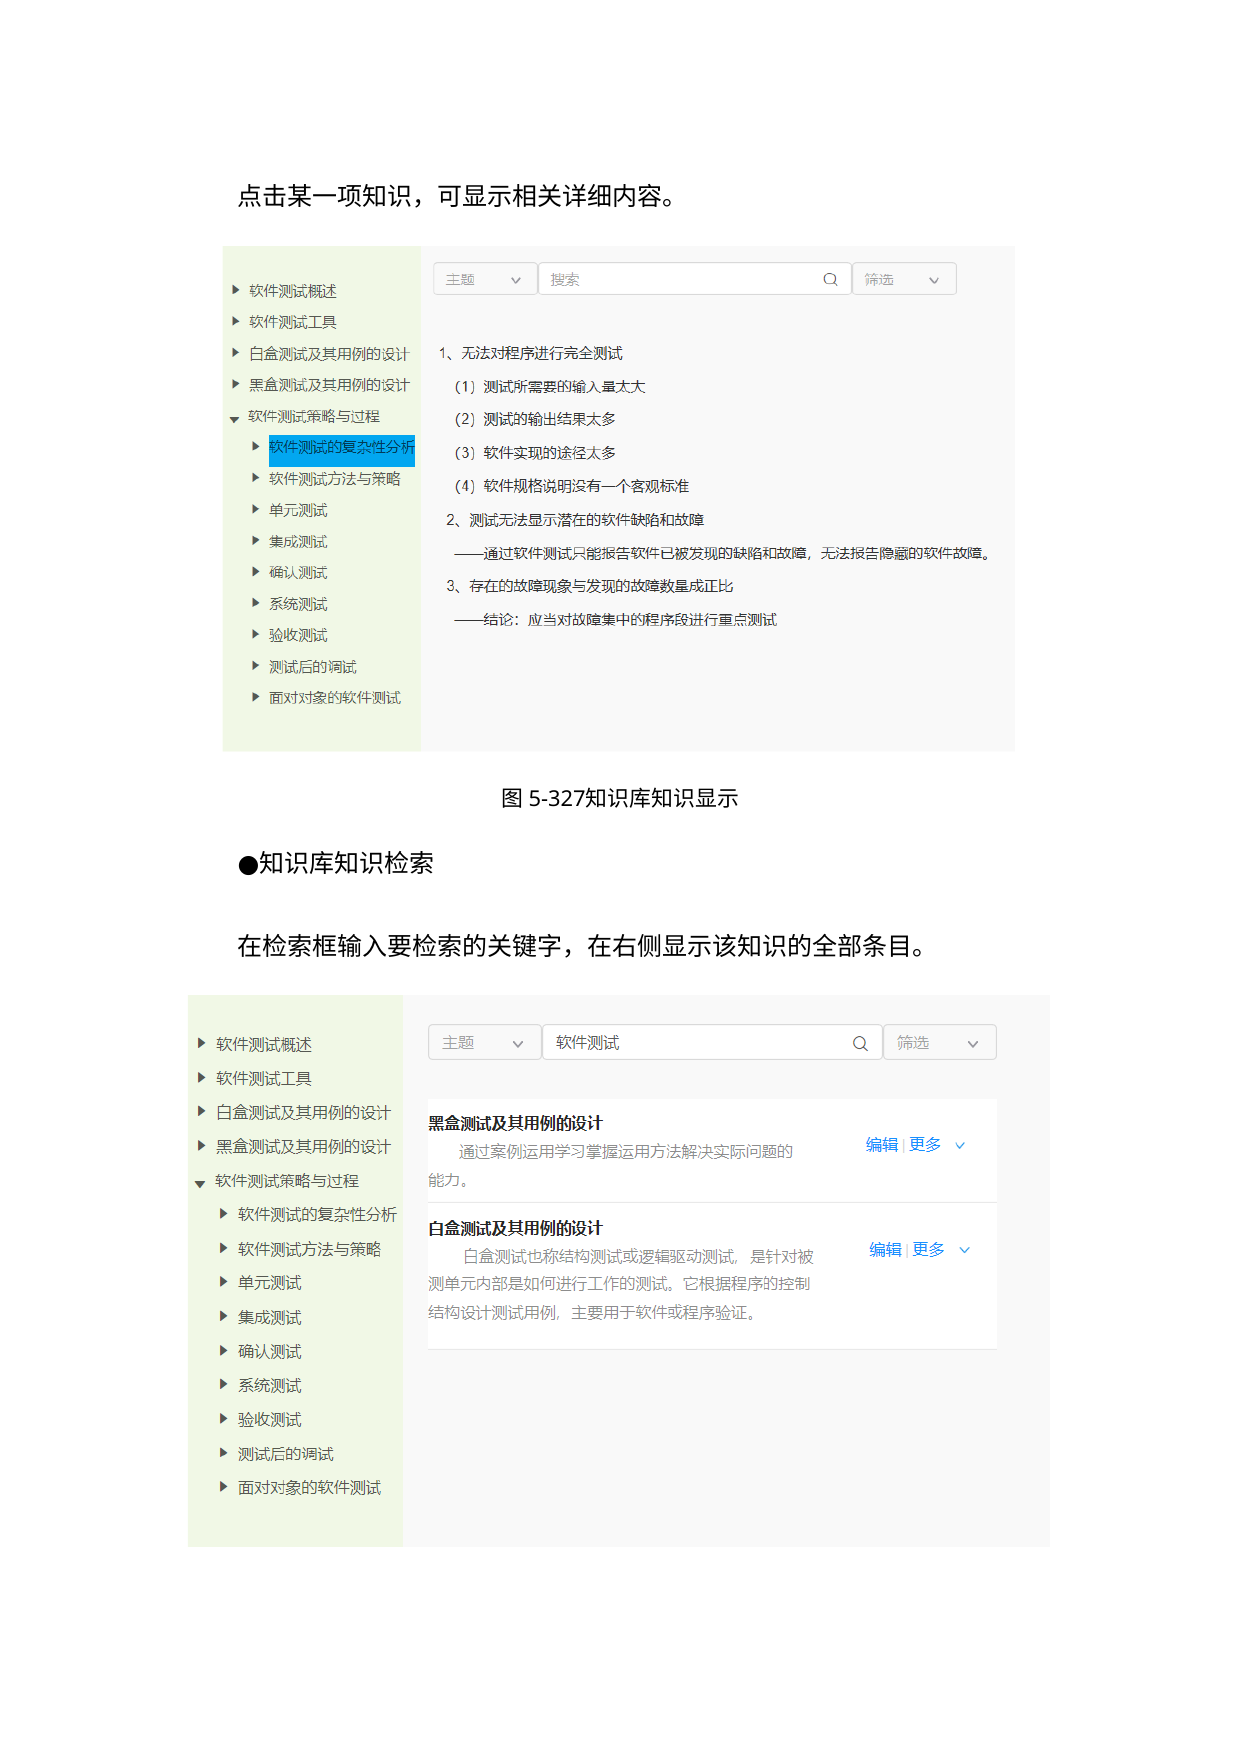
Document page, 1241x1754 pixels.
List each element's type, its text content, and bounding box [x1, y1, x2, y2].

picture [187, 995, 1053, 1548]
text 图 5-327知识库知识显示 [187, 780, 1053, 813]
text ●知识库知识检索 [187, 829, 1053, 894]
picture [222, 245, 1018, 752]
text 在检索框输入要检索的关键字，在右侧显示该知识的全部条目。 [187, 912, 1053, 977]
text 点击某一项知识，可显示相关详细内容。 [187, 162, 1053, 227]
